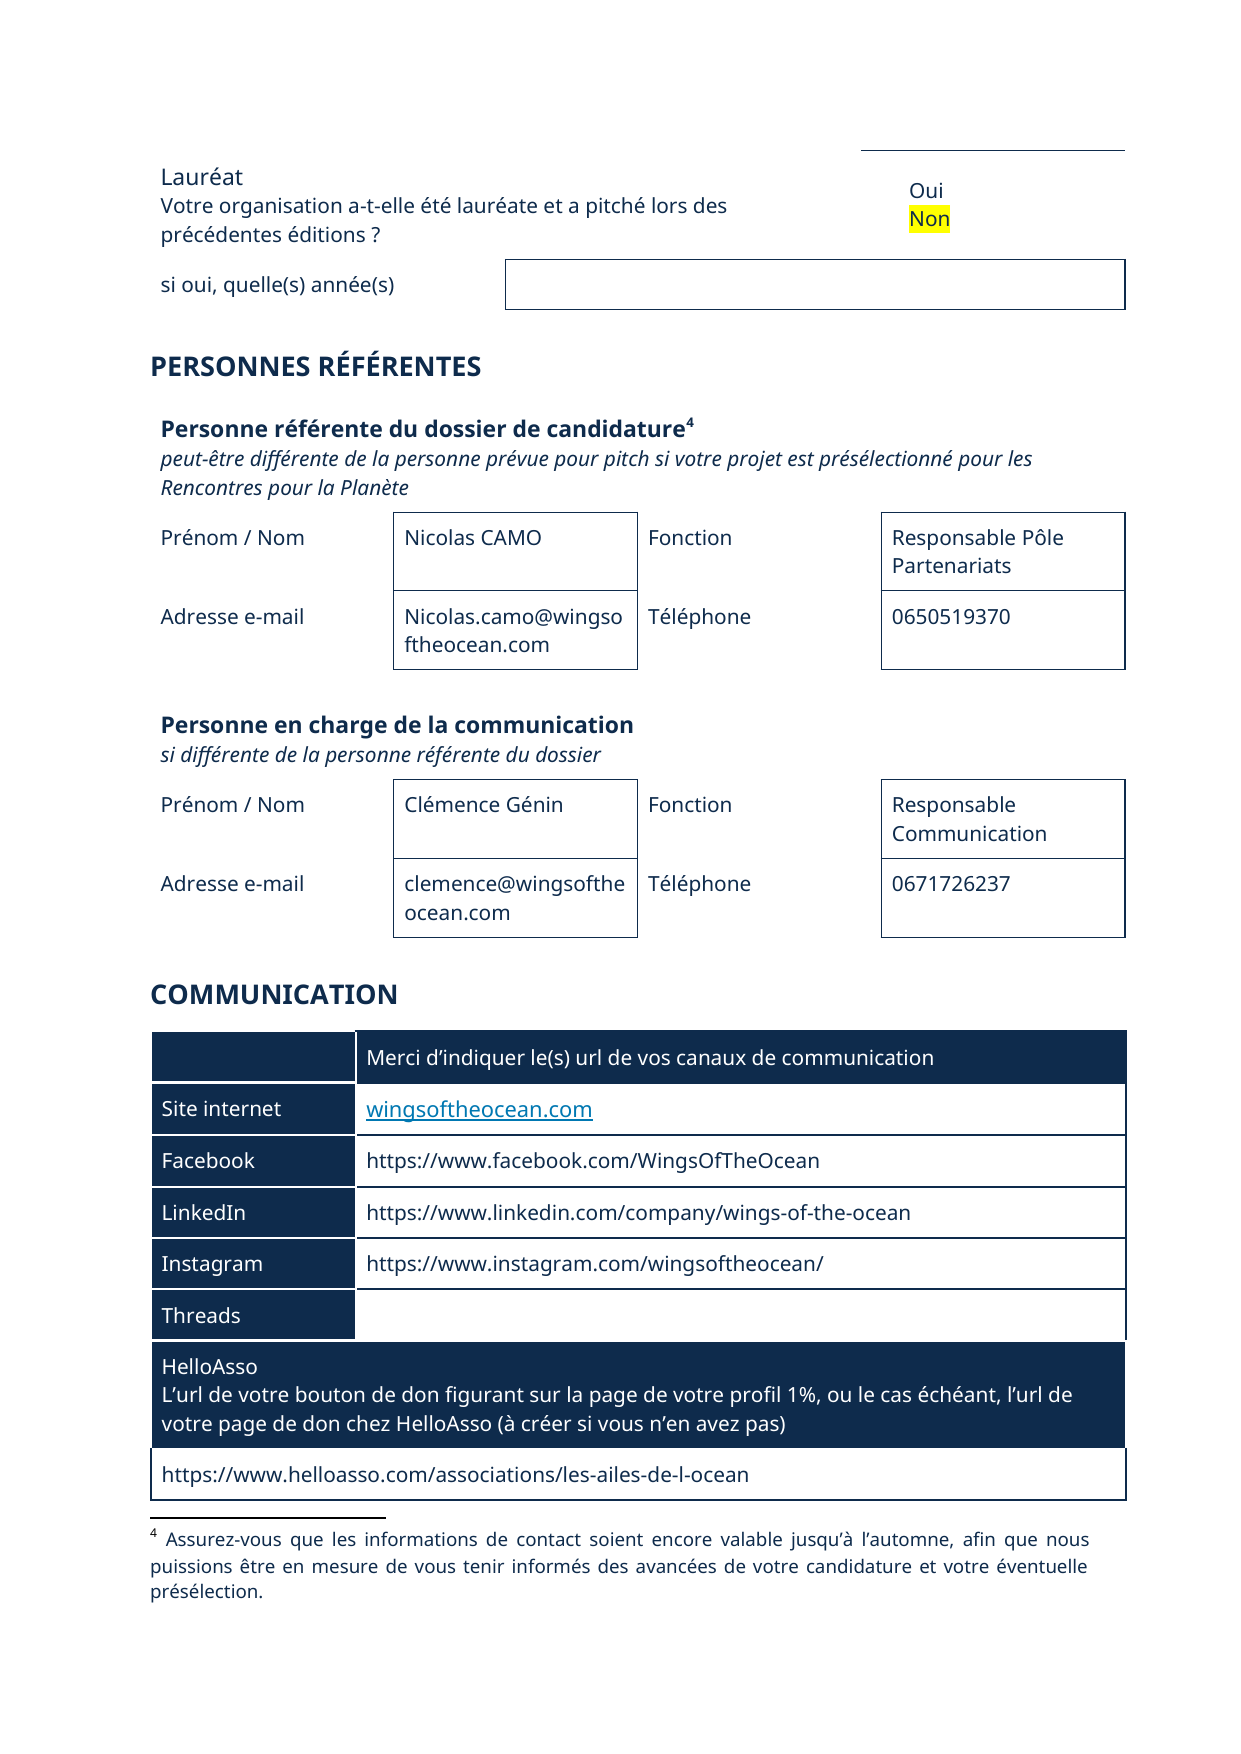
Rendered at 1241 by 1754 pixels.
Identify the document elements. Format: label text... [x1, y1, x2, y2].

table_cell LinkedIn [152, 1188, 355, 1237]
table_cell https://www.facebook.com/WingsOfTheOcean [357, 1136, 1125, 1186]
table_cell https://www.linkedin.com/company/wings-of-the-ocean [357, 1188, 1125, 1237]
table_cell Adresse e-mail [150, 590, 393, 669]
table_cell Prénom / Nom [150, 779, 393, 858]
table_cell Responsable Pôle Partenariats [882, 513, 1124, 590]
table_cell https://www.instagram.com/wingsoftheocean/ [357, 1239, 1125, 1288]
table_cell Téléphone [638, 858, 881, 937]
table_cell 0650519370 [882, 591, 1124, 669]
table_cell Instagram [152, 1239, 355, 1288]
table_cell 0671726237 [882, 859, 1124, 937]
table_header Personne référente du dossier de candidature peut-être différente de la personne prévue pour pitch si votre projet est présélectionné pour les Rencontres pour la Planète [150, 403, 1125, 512]
table_cell Threads [152, 1290, 355, 1339]
subtitle PERSONNES RÉFÉRENTES [150, 348, 1090, 385]
table_cell Nicolas.camo@wingsoftheocean.com [394, 591, 637, 669]
table_cell Personne en charge de la communication si différente de la personne référente du dossier [150, 669, 1125, 779]
subtitle COMMUNICATION [150, 975, 1090, 1012]
table_cell Fonction [638, 779, 881, 858]
table_cell Fonction [638, 512, 881, 590]
table_cell wingsoftheocean.com [357, 1084, 1125, 1134]
table_cell HelloAsso L’url de votre bouton de don figurant sur la page de votre profil 1%, ou le cas échéant, l’url de votre page de don chez HelloAsso (à créer si vous n’en avez pas) [152, 1342, 1125, 1448]
table_cell [506, 260, 1124, 309]
table_cell Nicolas CAMO [394, 513, 637, 590]
table_cell clemence@wingsoftheocean.com [394, 859, 637, 937]
table_header [152, 1032, 355, 1081]
table_cell si oui, quelle(s) année(s) [150, 259, 505, 309]
table_cell Téléphone [638, 590, 881, 669]
table_cell Lauréat Votre organisation a-t-elle été lauréate et a pitché lors des précédentes éditions ? [150, 150, 861, 259]
table_cell Clémence Génin [394, 780, 637, 858]
table_cell Facebook [152, 1136, 355, 1186]
table_cell [357, 1290, 1125, 1339]
table_header Merci d’indiquer le(s) url de vos canaux de communication [357, 1032, 1125, 1081]
table_cell https://www.helloasso.com/associations/les-ailes-de-l-ocean [152, 1450, 1125, 1499]
table_cell Oui Non [861, 151, 1125, 259]
table_cell Site internet [152, 1084, 355, 1134]
table_cell Responsable Communication [882, 780, 1124, 858]
table_cell Adresse e-mail [150, 858, 393, 937]
table_cell Prénom / Nom [150, 512, 393, 590]
